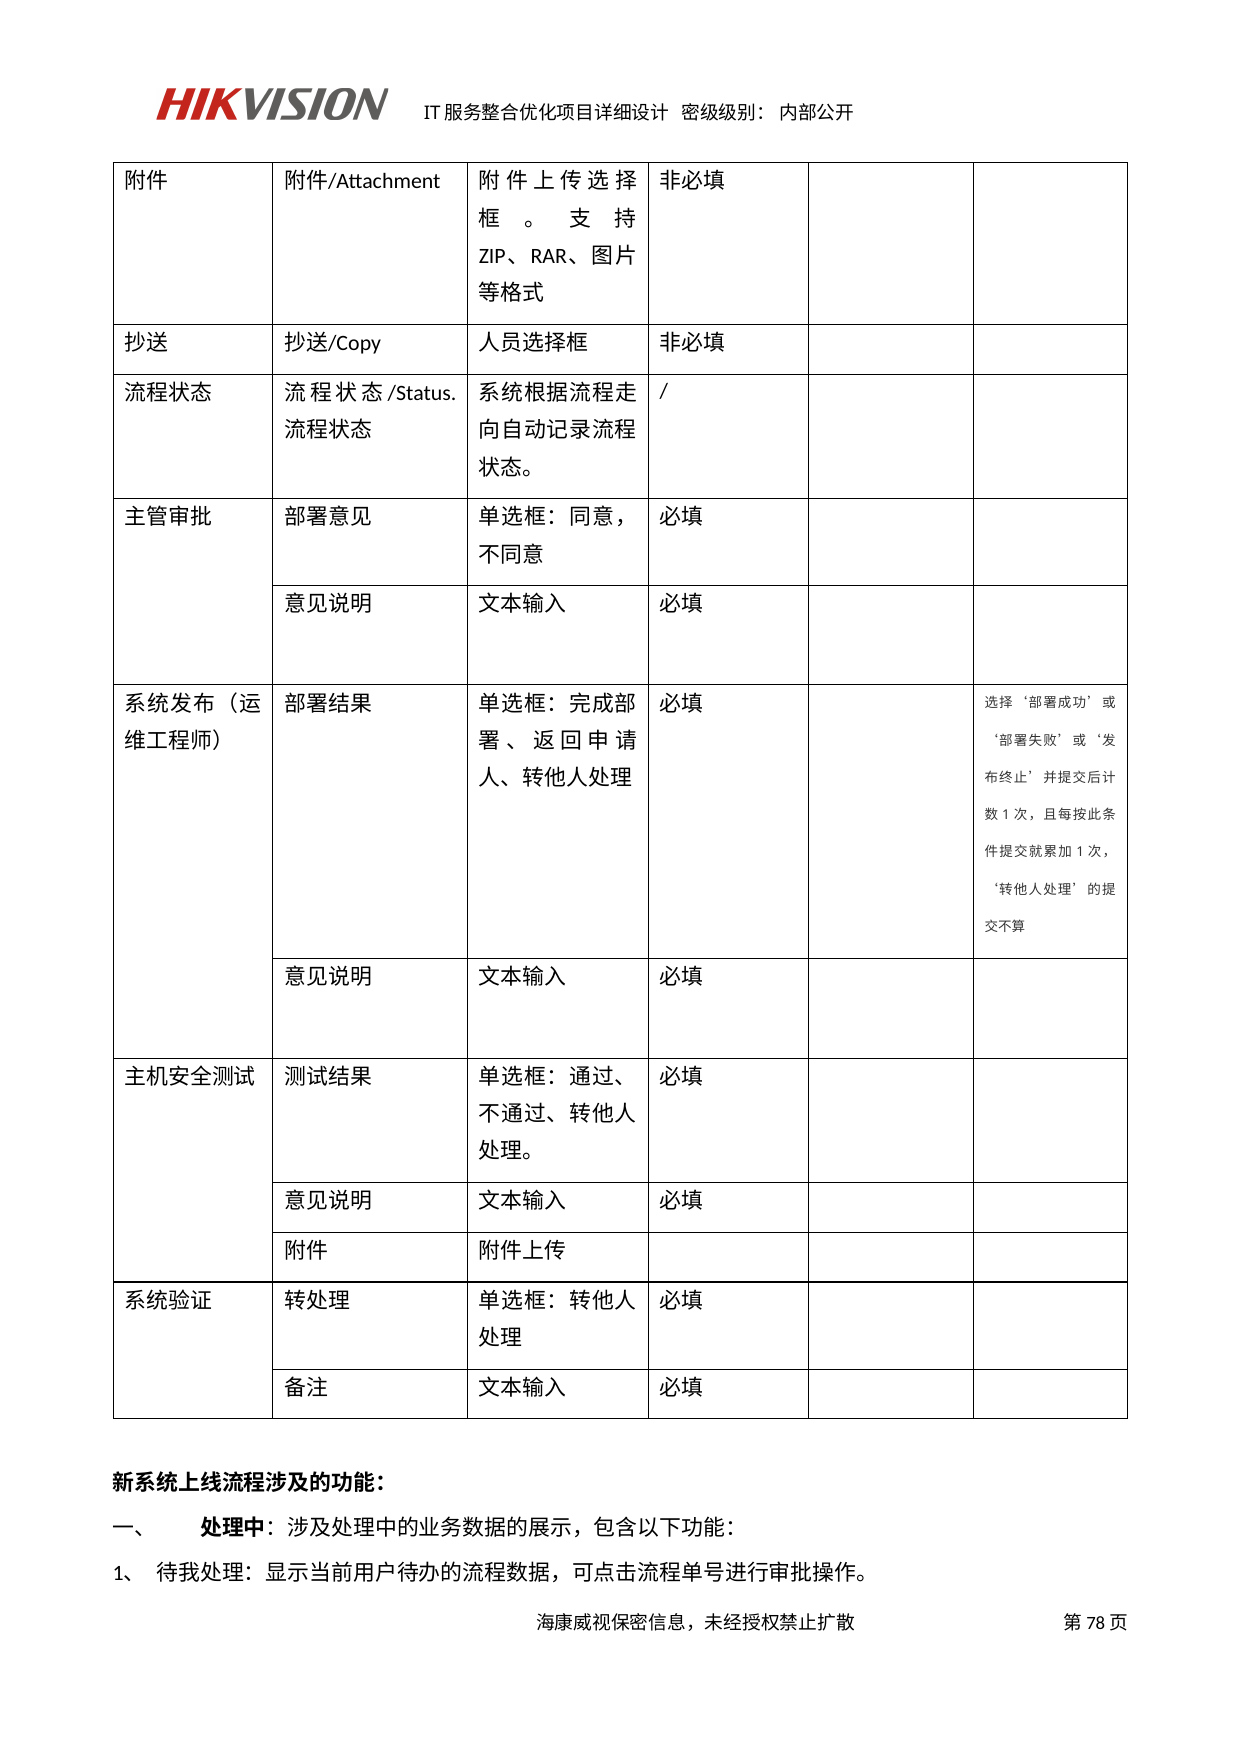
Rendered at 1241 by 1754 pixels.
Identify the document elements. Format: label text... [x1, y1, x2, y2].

list 待我处理：显示当前用户待办的流程数据，可点击流程单号进行审批操作。 [112, 1554, 1128, 1587]
table_cell 部署结果 [273, 685, 467, 958]
table_cell [809, 586, 973, 684]
table_cell 系统发布（运维工程师） [114, 685, 272, 1057]
table_cell [809, 1233, 973, 1281]
table_cell 非必填 [649, 163, 808, 324]
table_cell [974, 1370, 1127, 1418]
table_cell 转处理 [273, 1283, 467, 1368]
table_cell 流程状态/Status.流程状态 [273, 375, 467, 498]
table_cell 抄送 [114, 325, 272, 373]
table_cell 意见说明 [273, 586, 467, 684]
table_cell [974, 375, 1127, 498]
table_cell 单选框：完成部署、返回申请人、转他人处理 [468, 685, 648, 958]
table_cell 测试结果 [273, 1059, 467, 1182]
table_cell 必填 [649, 1283, 808, 1368]
table_cell 必填 [649, 586, 808, 684]
table_cell 文本输入 [468, 1183, 648, 1232]
text 新系统上线流程涉及的功能： [112, 1464, 1128, 1497]
table_cell 主机安全测试 [114, 1059, 272, 1281]
table_cell [809, 1283, 973, 1368]
table_cell [974, 499, 1127, 585]
table_cell [974, 586, 1127, 684]
table_cell 必填 [649, 1183, 808, 1232]
table_cell 单选框：同意，不同意 [468, 499, 648, 585]
table_cell [809, 1183, 973, 1232]
table_cell 文本输入 [468, 586, 648, 684]
table_cell 系统根据流程走向自动记录流程状态。 [468, 375, 648, 498]
table_cell 必填 [649, 1059, 808, 1182]
table_cell 必填 [649, 959, 808, 1057]
table_cell 文本输入 [468, 959, 648, 1057]
table_cell 单选框：转他人处理 [468, 1283, 648, 1368]
table_cell 附件/Attachment [273, 163, 467, 324]
table_cell [809, 1059, 973, 1182]
list 处理中：涉及处理中的业务数据的展示，包含以下功能： [112, 1509, 1128, 1542]
table_cell [809, 959, 973, 1057]
table_cell 主管审批 [114, 499, 272, 684]
table_cell 附件上传选择框。支持ZIP、RAR、图片等格式 [468, 163, 648, 324]
table_cell 人员选择框 [468, 325, 648, 373]
table_cell [974, 959, 1127, 1057]
picture [156, 88, 389, 120]
table_cell [974, 1233, 1127, 1281]
table_cell 非必填 [649, 325, 808, 373]
table_cell 意见说明 [273, 959, 467, 1057]
table_cell 系统验证 [114, 1283, 272, 1418]
table_cell 必填 [649, 685, 808, 958]
table_cell [809, 325, 973, 373]
table_cell 抄送/Copy [273, 325, 467, 373]
table_cell [974, 1183, 1127, 1232]
table_cell 部署意见 [273, 499, 467, 585]
table_cell 附件上传 [468, 1233, 648, 1281]
table_cell [649, 1233, 808, 1281]
table_cell 意见说明 [273, 1183, 467, 1232]
table_cell / [649, 375, 808, 498]
table_cell [974, 325, 1127, 373]
table_cell [974, 163, 1127, 324]
table_cell 文本输入 [468, 1370, 648, 1418]
table_cell [809, 685, 973, 958]
table_cell [809, 375, 973, 498]
table_cell [974, 1059, 1127, 1182]
table_cell [809, 163, 973, 324]
table_cell 单选框：通过、不通过、转他人处理。 [468, 1059, 648, 1182]
table_cell 备注 [273, 1370, 467, 1418]
table_cell [809, 499, 973, 585]
table_cell [974, 1283, 1127, 1368]
table_cell 附件 [273, 1233, 467, 1281]
table_cell 必填 [649, 499, 808, 585]
table_cell 附件 [114, 163, 272, 324]
table_cell 流程状态 [114, 375, 272, 498]
table_cell 必填 [649, 1370, 808, 1418]
table_cell [809, 1370, 973, 1418]
table_cell 选择‘部署成功’或‘部署失败’或‘发布终止’并提交后计数1次，且每按此条件提交就累加1次，‘转他人处理’的提交不算 [974, 685, 1127, 958]
